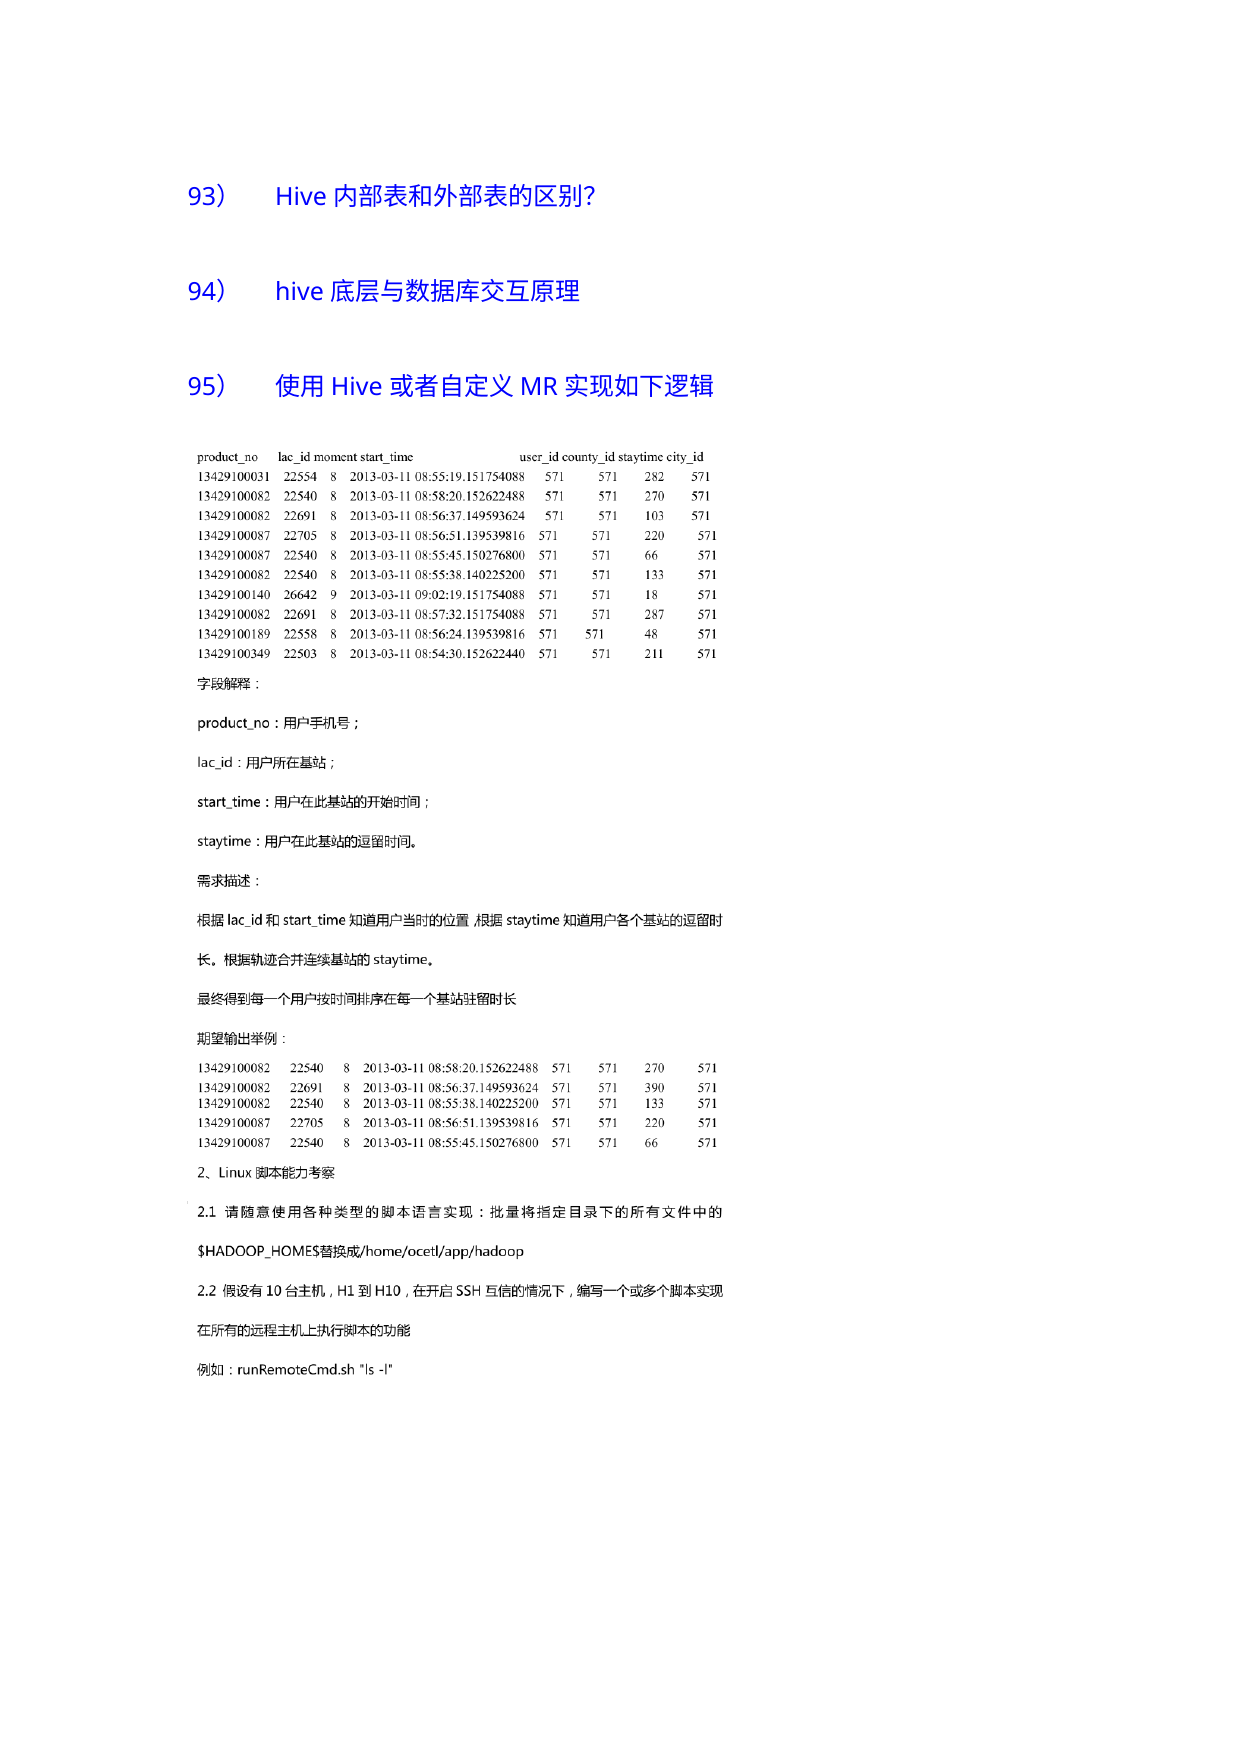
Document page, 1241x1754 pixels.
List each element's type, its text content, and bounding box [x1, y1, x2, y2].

text 使用 Hive 或者自定义 MR 实现如下逻辑 [187, 352, 1053, 417]
picture [187, 447, 779, 1387]
text hive 底层与数据库交互原理 [187, 257, 1053, 322]
text Hive 内部表和外部表的区别？ [187, 162, 1053, 227]
